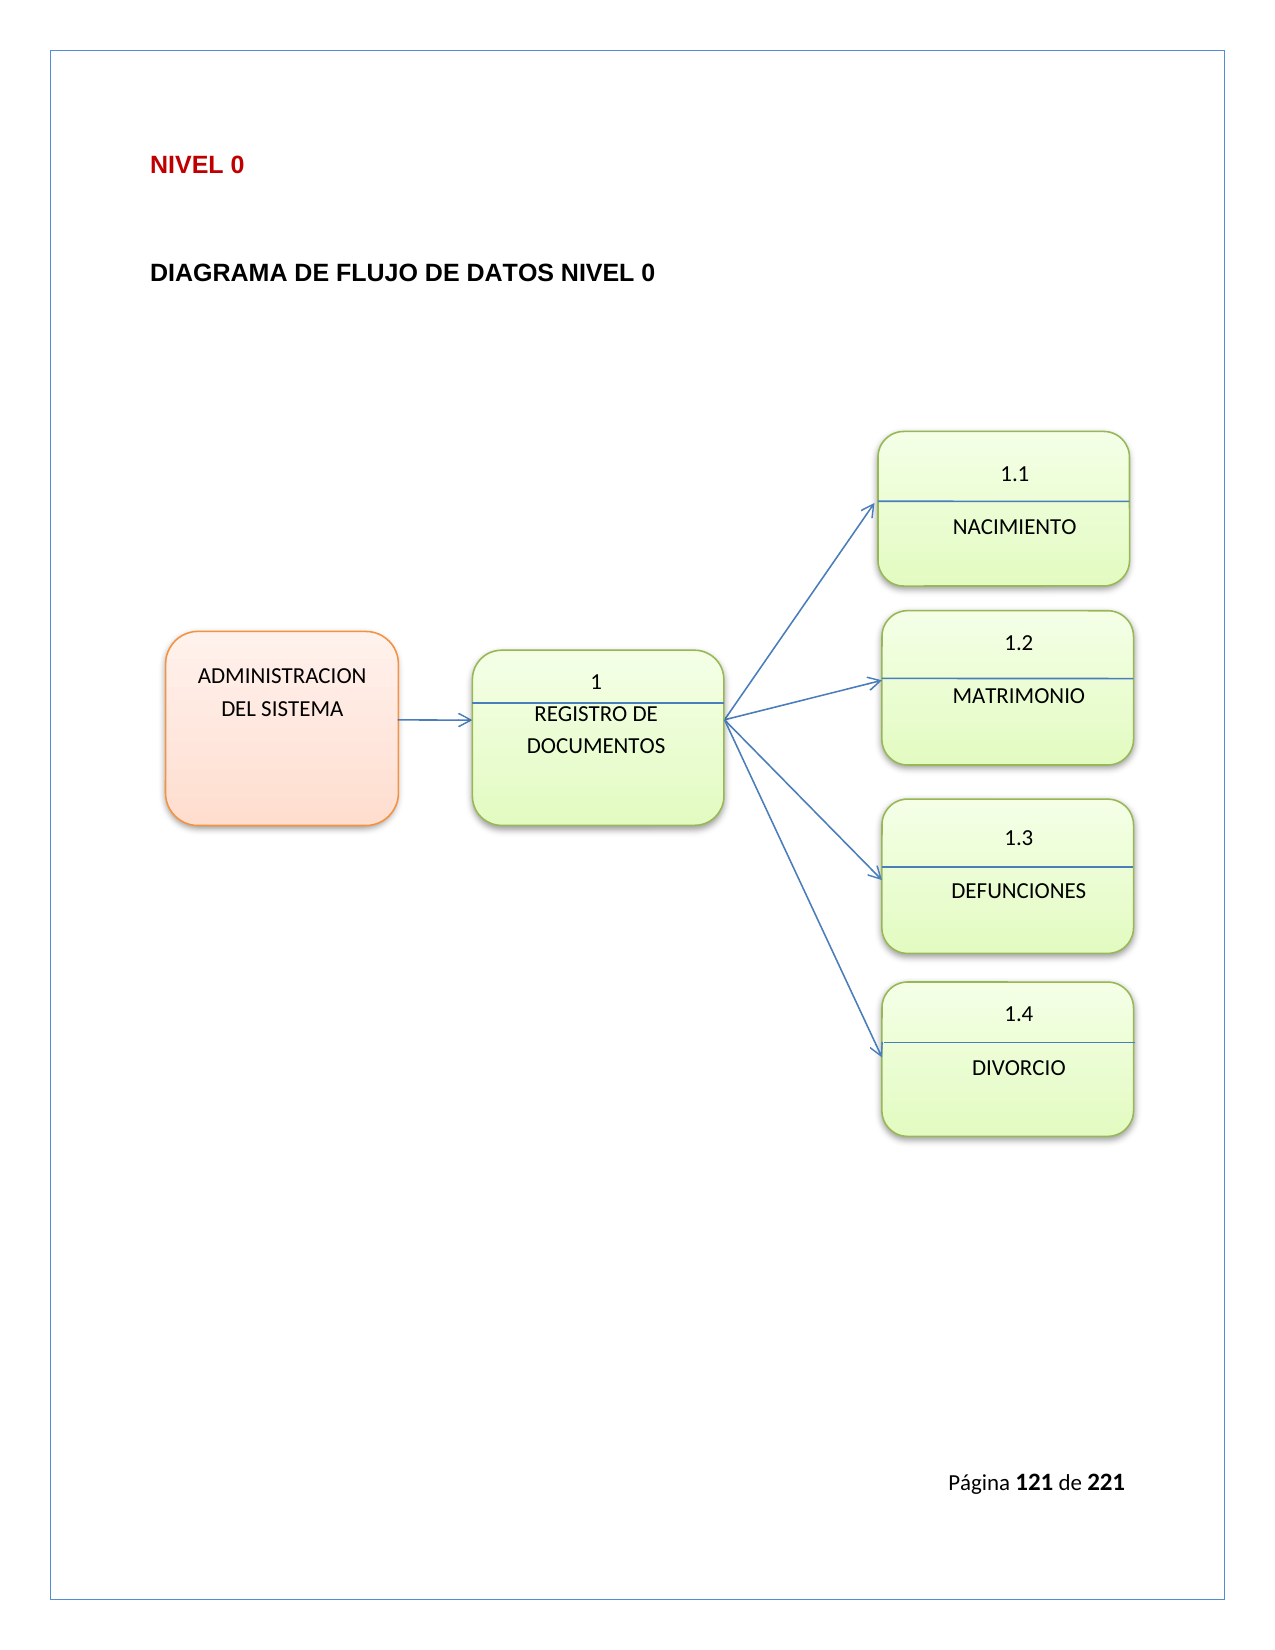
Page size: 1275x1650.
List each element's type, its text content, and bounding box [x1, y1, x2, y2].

text DIAGRAMA DE FLUJO DE DATOS NIVEL 0 [150, 258, 1125, 286]
text NIVEL 0 [150, 150, 1125, 179]
